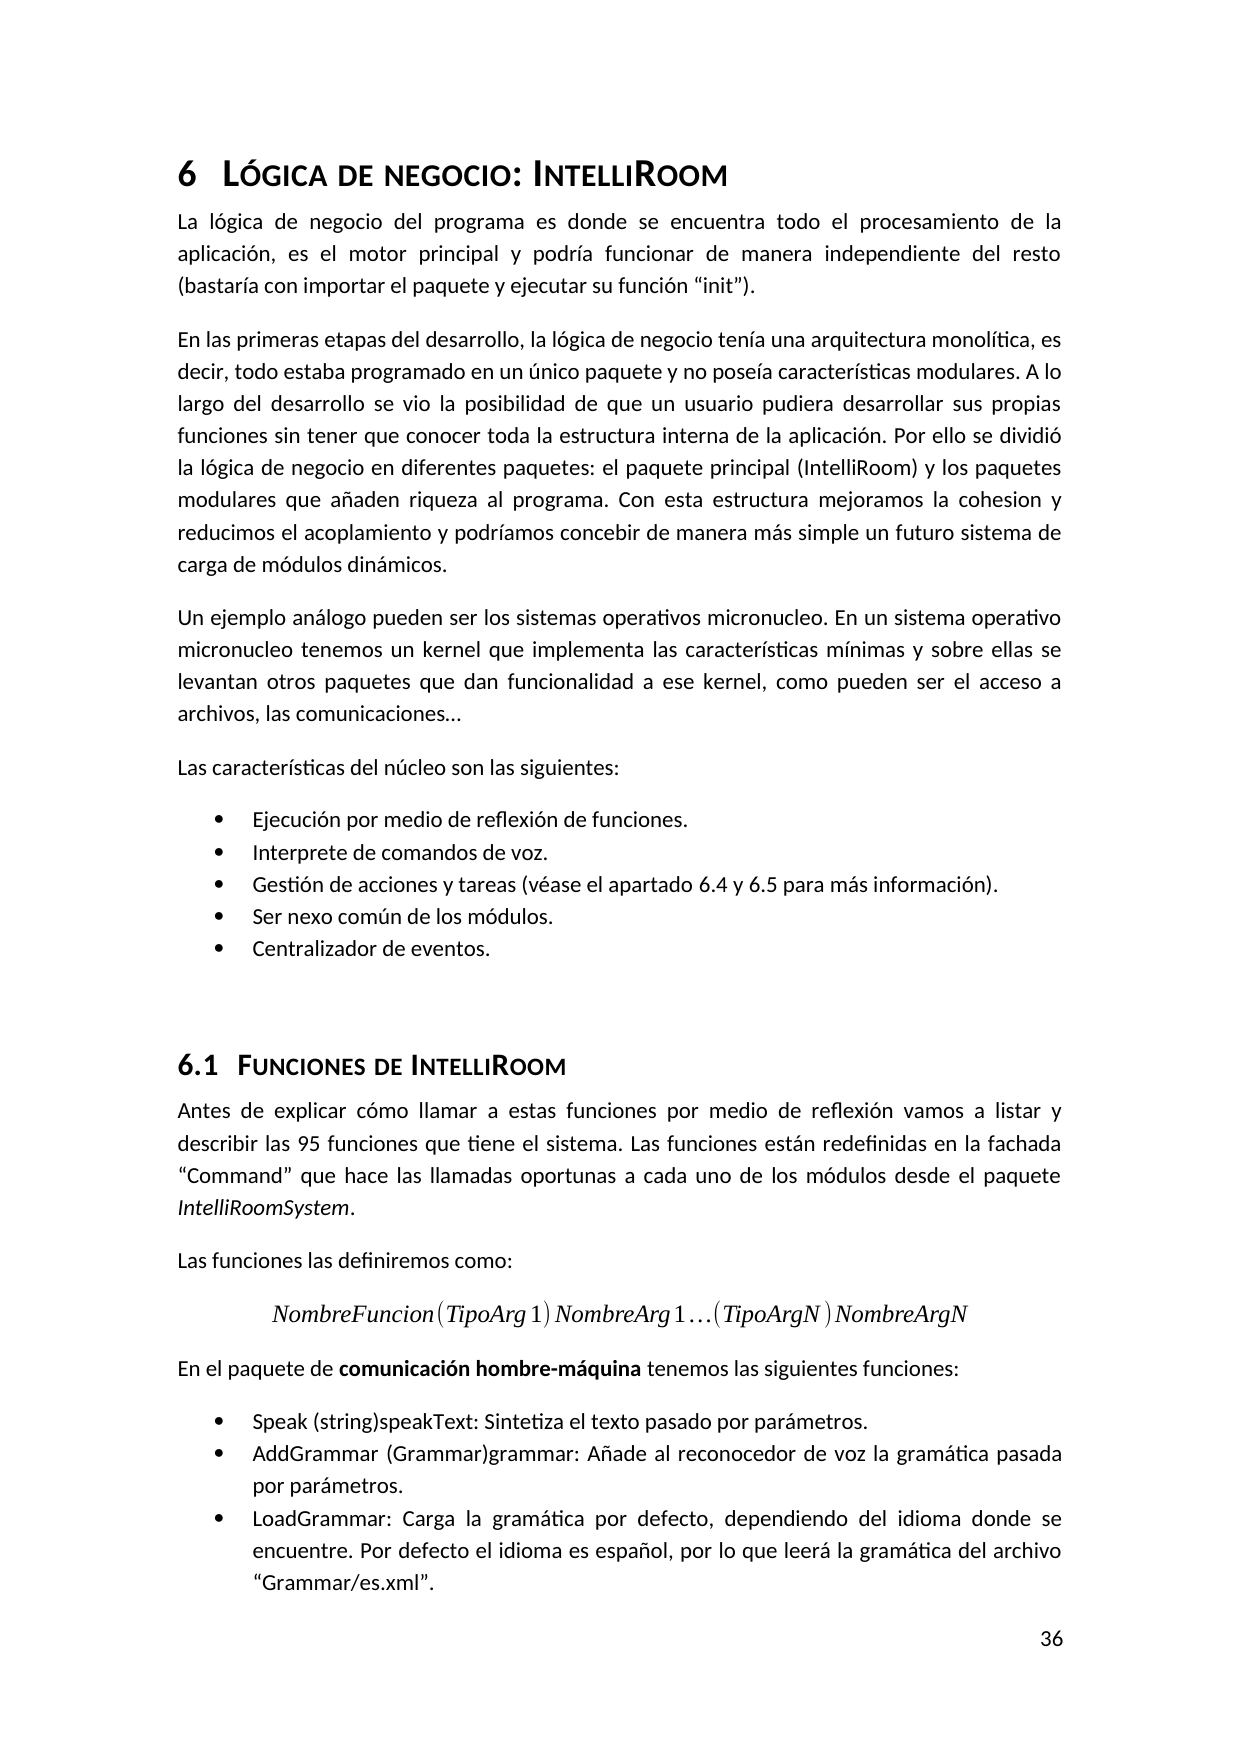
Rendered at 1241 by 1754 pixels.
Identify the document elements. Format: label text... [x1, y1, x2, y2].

text La lógica de negocio del programa es donde se encuentra todo el procesamiento de la aplicación, es el motor principal y podría funcionar de manera independiente del resto (bastaría con importar el paquete y ejecutar su función “init”). [177, 207, 1063, 300]
list Gestión de acciones y tareas (véase el apartado 6.4 y 6.5 para más información). [215, 870, 1063, 898]
list AddGrammar (Grammar)grammar: Añade al reconocedor de voz la gramática pasada por parámetros. [215, 1439, 1063, 1500]
text En el paquete de comunicación hombre-máquina tenemos las siguientes funciones: [177, 1354, 1063, 1382]
subtitle Funciones de IntelliRoom [177, 1044, 1063, 1083]
list Ser nexo común de los módulos. [215, 902, 1063, 930]
text Un ejemplo análogo pueden ser los sistemas operativos micronucleo. En un sistema operativo micronucleo tenemos un kernel que implementa las características mínimas y sobre ellas se levantan otros paquetes que dan funcionalidad a ese kernel, como pueden ser el acceso a archivos, las comunicaciones… [177, 603, 1063, 728]
subtitle Lógica de negocio: IntelliRoom [177, 148, 1063, 196]
list Centralizador de eventos. [215, 934, 1063, 962]
text Las características del núcleo son las siguientes: [177, 753, 1063, 781]
list Ejecución por medio de reflexión de funciones. [215, 806, 1063, 834]
list LoadGrammar: Carga la gramática por defecto, dependiendo del idioma donde se encuentre. Por defecto el idioma es español, por lo que leerá la gramática del archivo “Grammar/es.xml”. [215, 1504, 1063, 1596]
text En las primeras etapas del desarrollo, la lógica de negocio tenía una arquitectura monolítica, es decir, todo estaba programado en un único paquete y no poseía características modulares. A lo largo del desarrollo se vio la posibilidad de que un usuario pudiera desarrollar sus propias funciones sin tener que conocer toda la estructura interna de la aplicación. Por ello se dividió la lógica de negocio en diferentes paquetes: el paquete principal (IntelliRoom) y los paquetes modulares que añaden riqueza al programa. Con esta estructura mejoramos la cohesion y reducimos el acoplamiento y podríamos concebir de manera más simple un futuro sistema de carga de módulos dinámicos. [177, 325, 1063, 578]
list Interprete de comandos de voz. [215, 838, 1063, 866]
list Speak (string)speakText: Sintetiza el texto pasado por parámetros. [215, 1407, 1063, 1435]
text Antes de explicar cómo llamar a estas funciones por medio de reflexión vamos a listar y describir las 95 funciones que tiene el sistema. Las funciones están redefinidas en la fachada “Command” que hace las llamadas oportunas a cada uno de los módulos desde el paquete IntelliRoomSystem. [177, 1097, 1063, 1221]
text Las funciones las definiremos como: [177, 1246, 1063, 1274]
